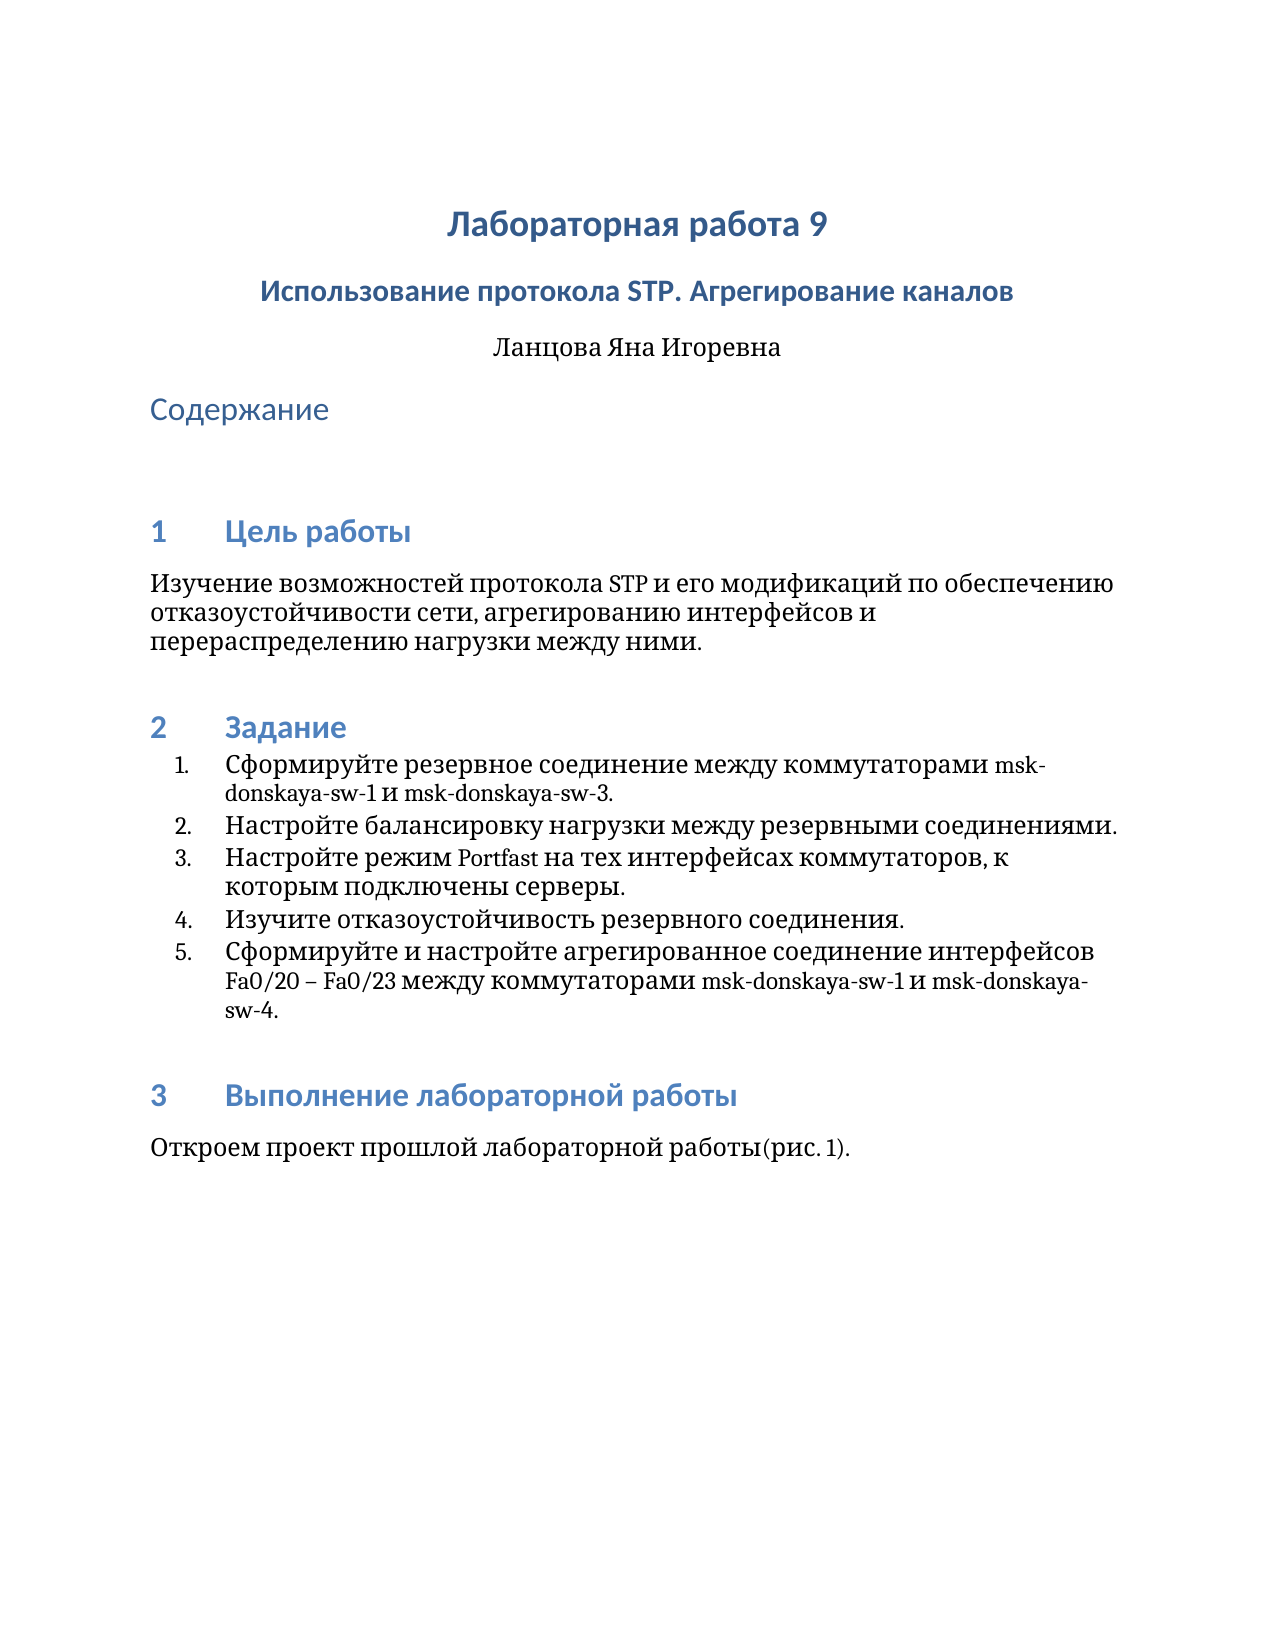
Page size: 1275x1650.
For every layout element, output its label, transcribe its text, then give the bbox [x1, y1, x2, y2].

list Изучите отказоустойчивость резервного соединения. [175, 906, 1125, 934]
list Настройте режим Portfast на тех интерфейсах коммутаторов, к которым подключены серверы. [175, 844, 1125, 902]
text Изучение возможностей протокола STP и его модификаций по обеспечению отказоустойчивости сети, агрегированию интерфейсов и перераспределению нагрузки между ними. [150, 570, 1125, 656]
text Откроем проект прошлой лабораторной работы(рис. 1). [150, 1134, 1125, 1163]
subtitle 2 Задание [150, 706, 1125, 747]
subtitle Использование протокола STP. Агрегирование каналов [150, 271, 1125, 309]
list Сформируйте резервное соединение между коммутаторами msk-donskaya-sw-1 и msk-donskaya-sw-3. [175, 751, 1125, 808]
list Настройте балансировку нагрузки между резервными соединениями. [175, 812, 1125, 841]
subtitle 1 Цель работы [150, 510, 1125, 551]
text Ланцова Яна Игоревна [150, 334, 1125, 363]
subtitle 3 Выполнение лабораторной работы [150, 1074, 1125, 1115]
title Лабораторная работа 9 [150, 200, 1125, 246]
list Сформируйте и настройте агрегированное соединение интерфейсов Fa0/20 – Fa0/23 между коммутаторами msk-donskaya-sw-1 и msk-donskaya-sw-4. [175, 938, 1125, 1024]
